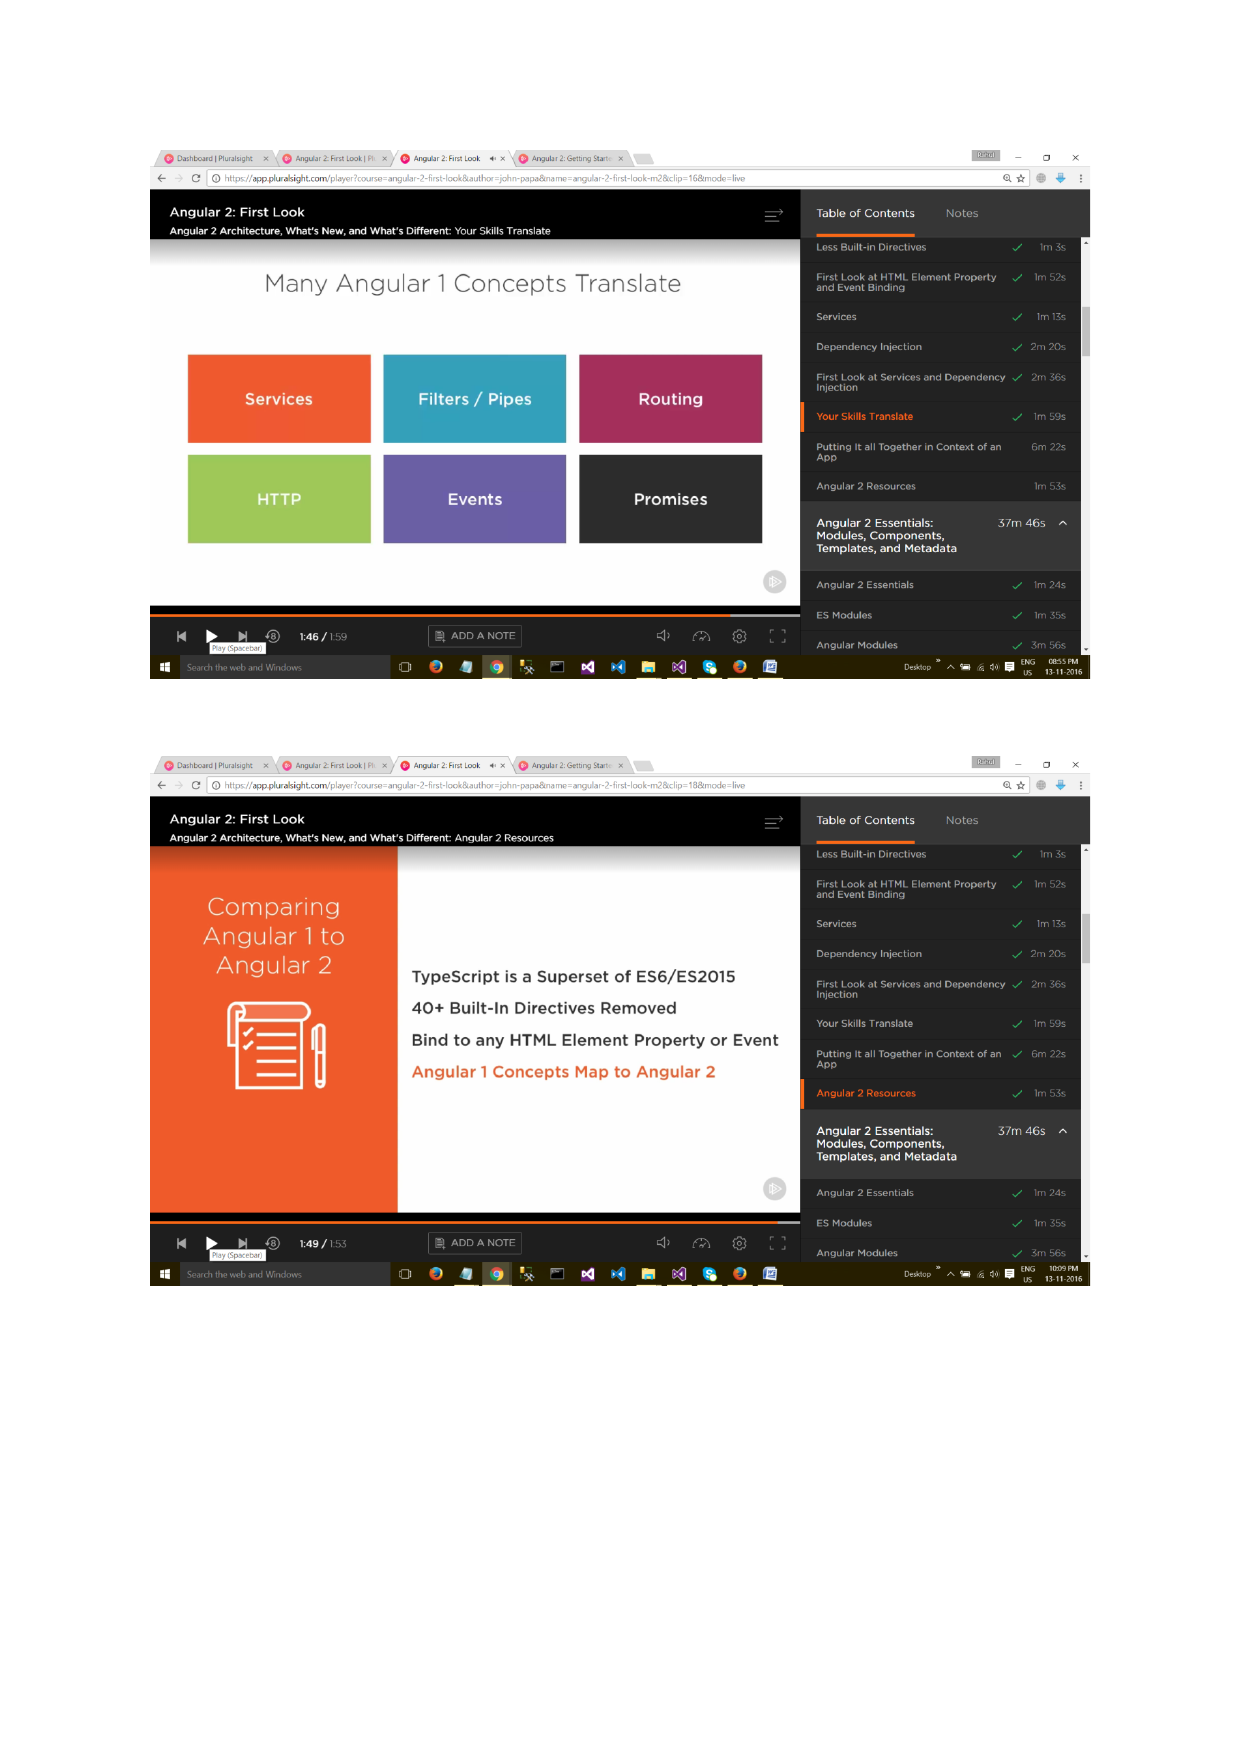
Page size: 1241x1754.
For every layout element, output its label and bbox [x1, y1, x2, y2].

picture [150, 150, 1091, 679]
picture [150, 756, 1091, 1286]
